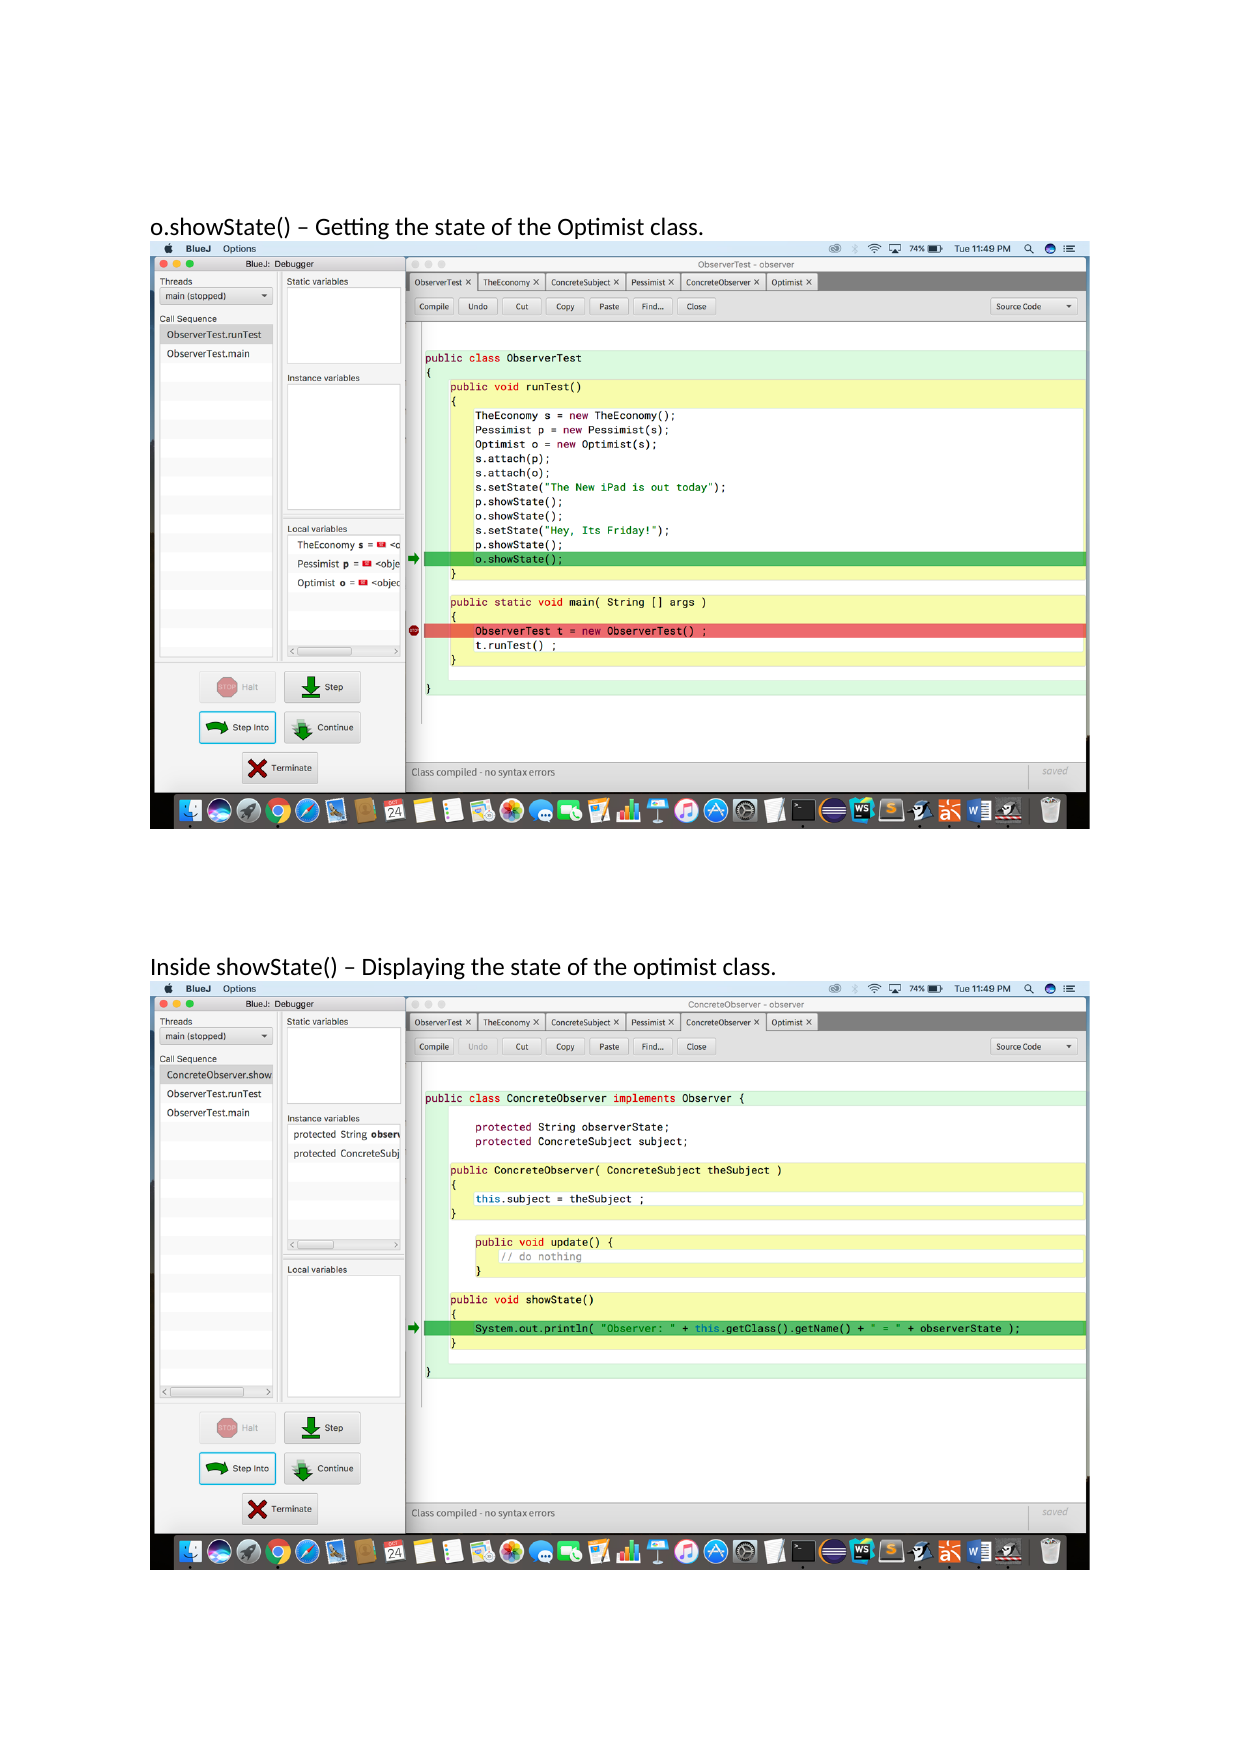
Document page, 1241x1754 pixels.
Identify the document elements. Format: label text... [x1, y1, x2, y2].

picture [150, 241, 1090, 829]
text o.showState() – Getting the state of the Optimist class. [150, 211, 1090, 241]
text Inside showState() – Displaying the state of the optimist class. [150, 951, 1090, 981]
picture [150, 981, 1090, 1570]
